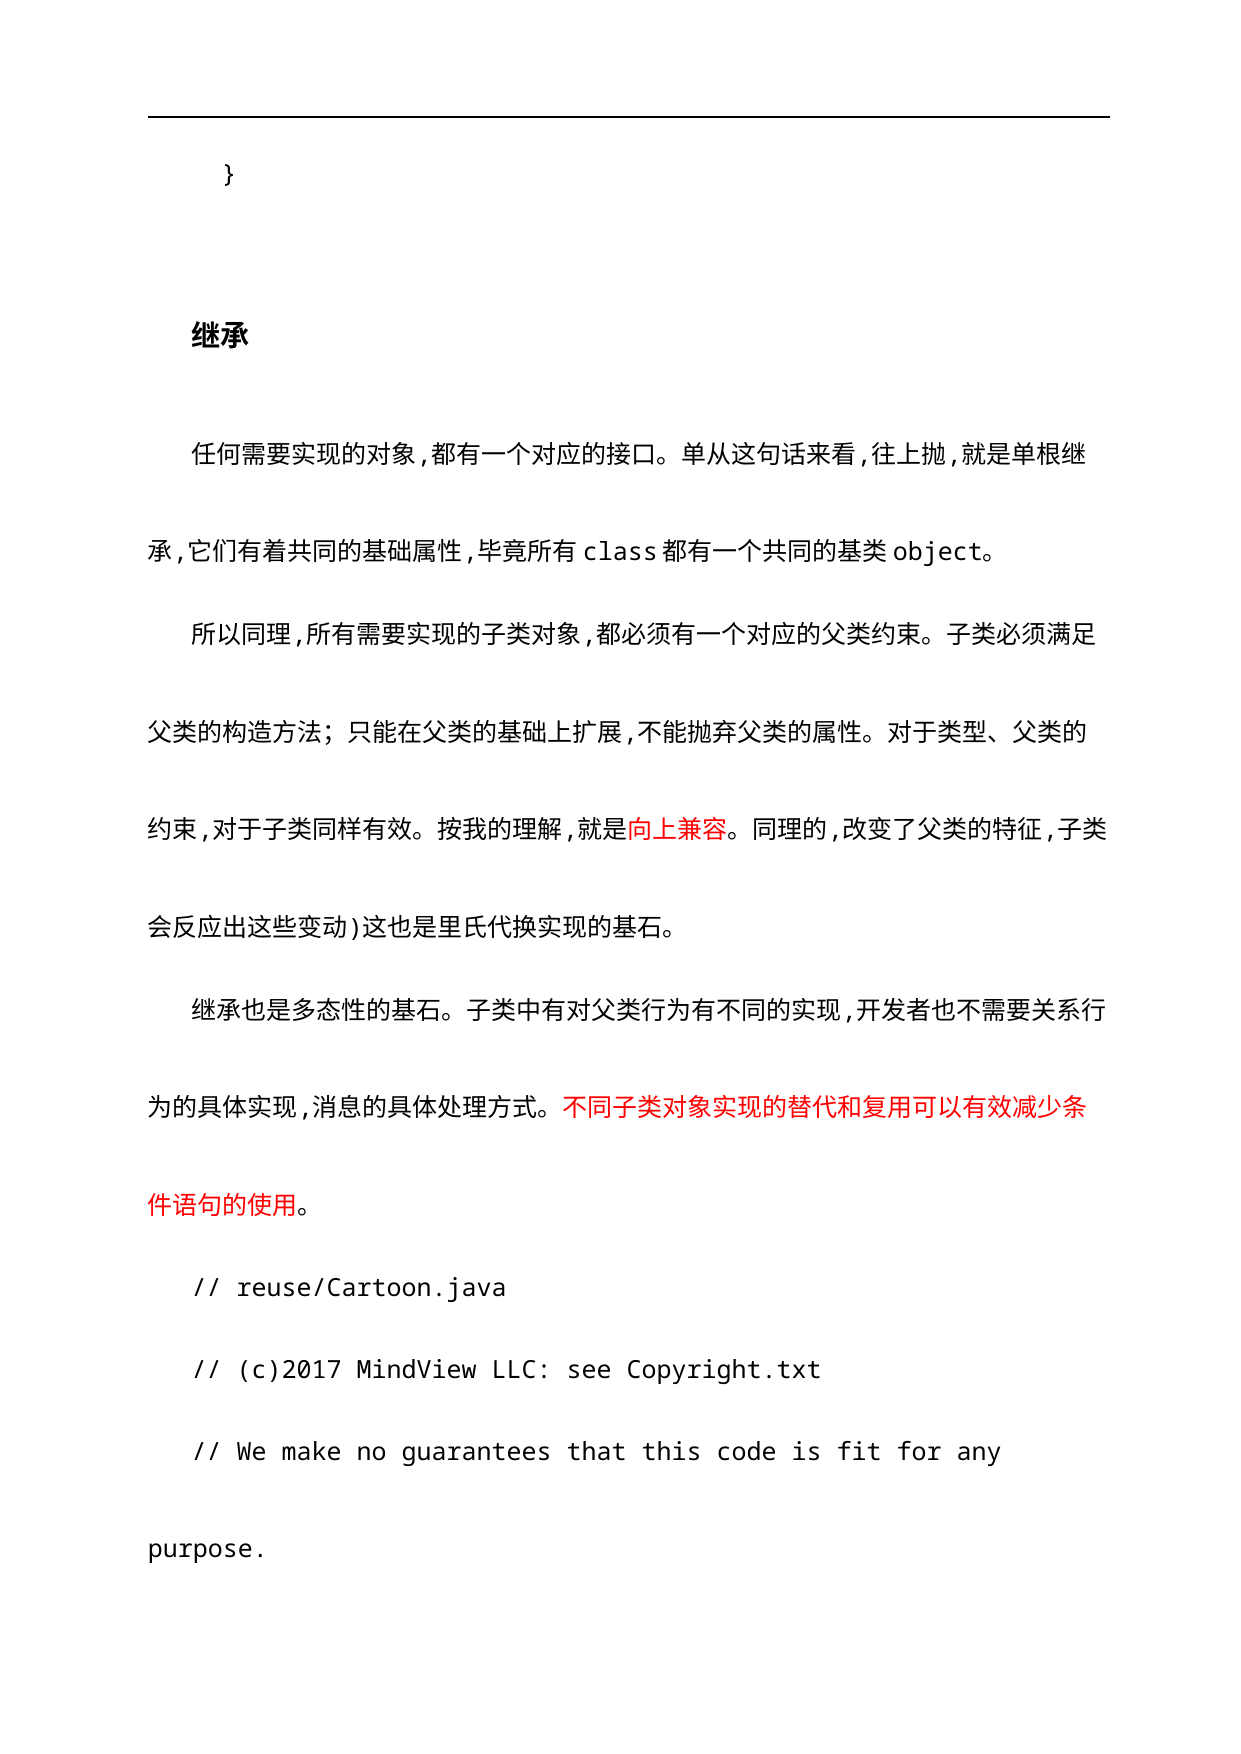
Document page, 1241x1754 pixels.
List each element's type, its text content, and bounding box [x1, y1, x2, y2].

text // reuse/Cartoon.java [148, 1254, 1110, 1319]
text // We make no guarantees that this code is fit for any purpose. [148, 1418, 1110, 1581]
text 所以同理,所有需要实现的子类对象,都必须有一个对应的父类约束。子类必须满足父类的构造方法；只能在父类的基础上扩展,不能抛弃父类的属性。对于类型、父类的约束,对于子类同样有效。按我的理解,就是向上兼容。同理的,改变了父类的特征,子类会反应出这些变动)这也是里氏代换实现的基石。 [148, 600, 1110, 958]
subtitle 继承 [148, 301, 1110, 366]
text } [148, 140, 1110, 205]
text 任何需要实现的对象,都有一个对应的接口。单从这句话来看,往上抛,就是单根继承,它们有着共同的基础属性,毕竟所有class都有一个共同的基类object。 [148, 420, 1110, 582]
text // (c)2017 MindView LLC: see Copyright.txt [148, 1336, 1110, 1401]
text 继承也是多态性的基石。子类中有对父类行为有不同的实现,开发者也不需要关系行为的具体实现,消息的具体处理方式。不同子类对象实现的替代和复用可以有效减少条件语句的使用。 [148, 976, 1110, 1236]
